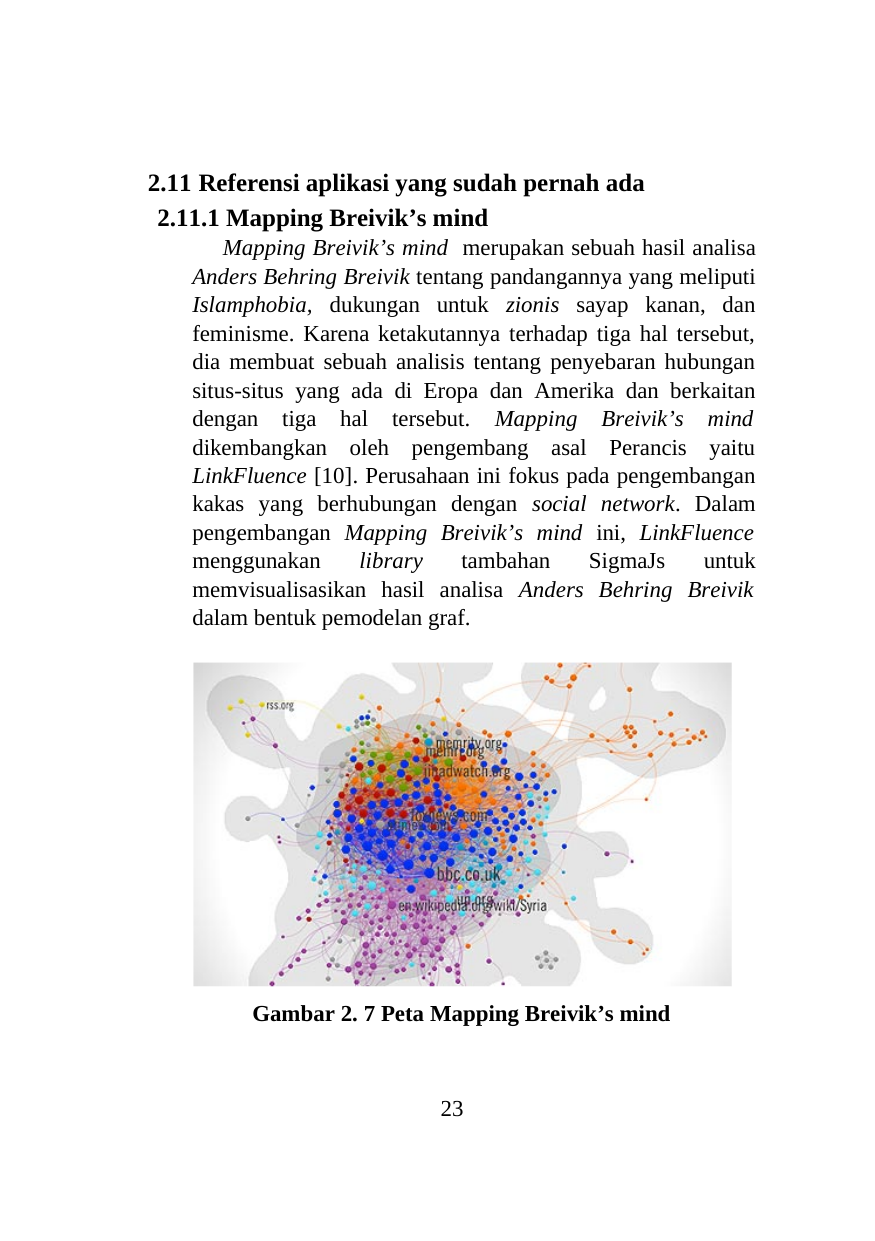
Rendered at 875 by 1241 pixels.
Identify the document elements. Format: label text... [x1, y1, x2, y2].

text Mapping Breivik’s mind merupakan sebuah hasil analisa Anders Behring Breivik tentang pandangannya yang meliputi Islamphobia, dukungan untuk zionis sayap kanan, dan feminisme. Karena ketakutannya terhadap tiga hal tersebut, dia membuat sebuah analisis tentang penyebaran hubungan situs-situs yang ada di Eropa dan Amerika dan berkaitan dengan tiga hal tersebut. Mapping Breivik’s mind dikembangkan oleh pengembang asal Perancis yaitu LinkFluence. Perusahaan ini fokus pada pengembangan kakas yang berhubungan dengan social network. Dalam pengembangan Mapping Breivik’s mind ini, LinkFluence menggunakan library tambahan SigmaJs untuk memvisualisasikan hasil analisa Anders Behring Breivik dalam bentuk pemodelan graf. [192, 234, 756, 631]
picture [190, 658, 733, 991]
subtitle 2.11.1 Mapping Breivik’s mind [157, 203, 756, 232]
subtitle Referensi aplikasi yang sudah pernah ada [148, 168, 756, 197]
